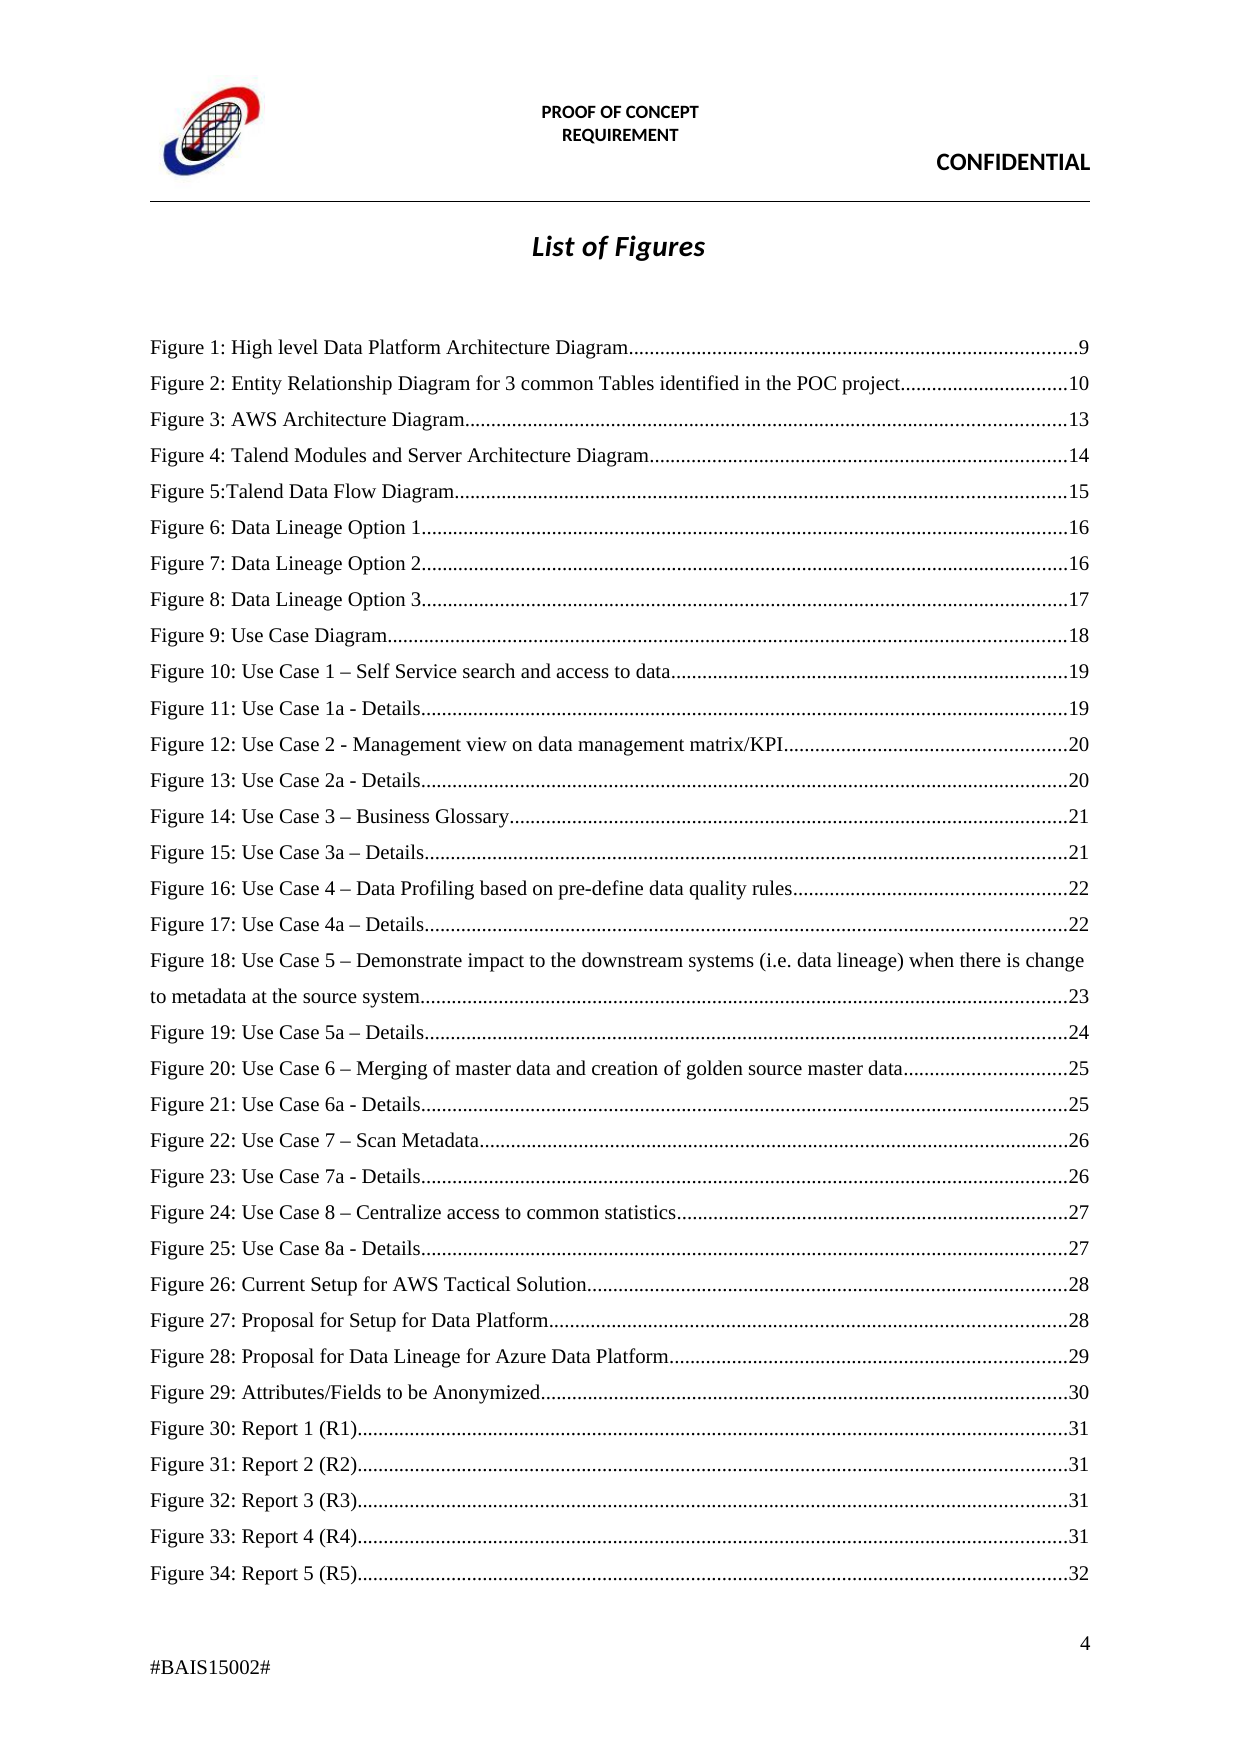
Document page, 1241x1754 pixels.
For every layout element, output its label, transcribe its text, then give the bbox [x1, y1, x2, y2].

text Figure 20: Use Case 6 – Merging of master data and creation of golden source master data 25 [150, 1056, 1090, 1080]
text Figure 28: Proposal for Data Lineage for Azure Data Platform 29 [150, 1344, 1090, 1368]
text Figure 5:Talend Data Flow Diagram 15 [150, 479, 1090, 503]
text Figure 13: Use Case 2a - Details 20 [150, 767, 1090, 792]
text Figure 1: High level Data Platform Architecture Diagram 9 [150, 335, 1090, 359]
text Figure 9: Use Case Diagram 18 [150, 623, 1090, 647]
text Figure 27: Proposal for Setup for Data Platform 28 [150, 1308, 1090, 1332]
text Figure 2: Entity Relationship Diagram for 3 common Tables identified in the POC project 10 [150, 371, 1090, 395]
picture [158, 75, 266, 189]
text Figure 29: Attributes/Fields to be Anonymized 30 [150, 1380, 1090, 1404]
text Figure 10: Use Case 1 – Self Service search and access to data 19 [150, 659, 1090, 683]
text Figure 6: Data Lineage Option 1 16 [150, 515, 1090, 539]
text Figure 33: Report 4 (R4) 31 [150, 1524, 1090, 1548]
text Figure 15: Use Case 3a – Details 21 [150, 839, 1090, 864]
text Figure 18: Use Case 5 – Demonstrate impact to the downstream systems (i.e. data lineage) when there is change to metadata at the source system. 23 [150, 948, 1090, 1008]
text Figure 11: Use Case 1a - Details 19 [150, 695, 1090, 719]
text Figure 3: AWS Architecture Diagram 13 [150, 407, 1090, 431]
text Figure 34: Report 5 (R5) 32 [150, 1560, 1090, 1584]
text Figure 32: Report 3 (R3) 31 [150, 1488, 1090, 1512]
text Figure 30: Report 1 (R1) 31 [150, 1416, 1090, 1440]
text Figure 16: Use Case 4 – Data Profiling based on pre-define data quality rules 22 [150, 876, 1090, 900]
text Figure 25: Use Case 8a - Details 27 [150, 1236, 1090, 1260]
text Figure 24: Use Case 8 – Centralize access to common statistics 27 [150, 1200, 1090, 1224]
text Figure 21: Use Case 6a - Details 25 [150, 1092, 1090, 1116]
text Figure 26: Current Setup for AWS Tactical Solution 28 [150, 1272, 1090, 1296]
text Figure 17: Use Case 4a – Details 22 [150, 912, 1090, 936]
text Figure 31: Report 2 (R2) 31 [150, 1452, 1090, 1476]
text Figure 8: Data Lineage Option 3 17 [150, 587, 1090, 611]
text Figure 7: Data Lineage Option 2 16 [150, 551, 1090, 575]
text Figure 19: Use Case 5a – Details 24 [150, 1020, 1090, 1044]
text Figure 23: Use Case 7a - Details 26 [150, 1164, 1090, 1188]
text List of Figures [150, 228, 1090, 264]
text Figure 14: Use Case 3 – Business Glossary 21 [150, 803, 1090, 828]
text Figure 12: Use Case 2 - Management view on data management matrix/KPI 20 [150, 731, 1090, 756]
text Figure 22: Use Case 7 – Scan Metadata 26 [150, 1128, 1090, 1152]
text Figure 4: Talend Modules and Server Architecture Diagram 14 [150, 443, 1090, 467]
